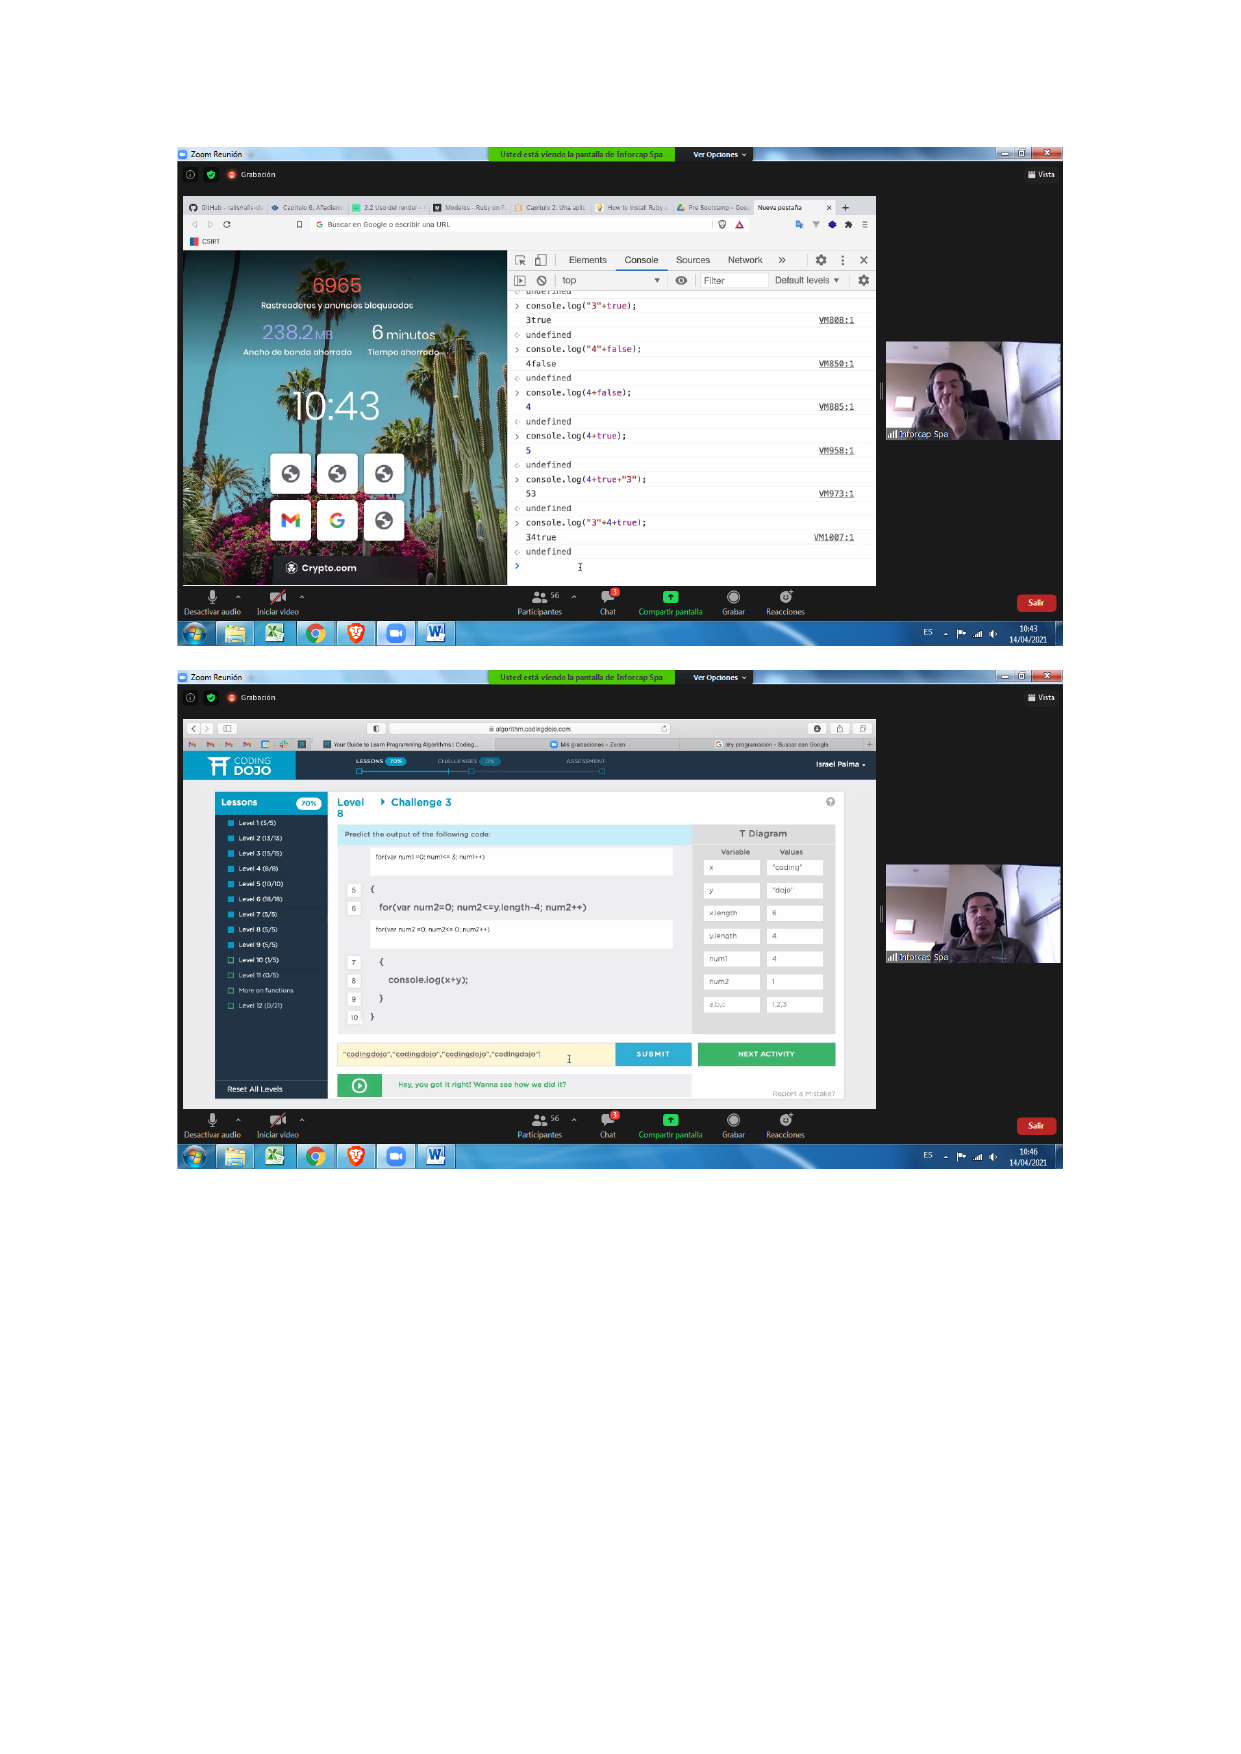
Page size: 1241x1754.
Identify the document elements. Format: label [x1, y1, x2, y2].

picture [177, 670, 1063, 1169]
picture [177, 147, 1063, 646]
